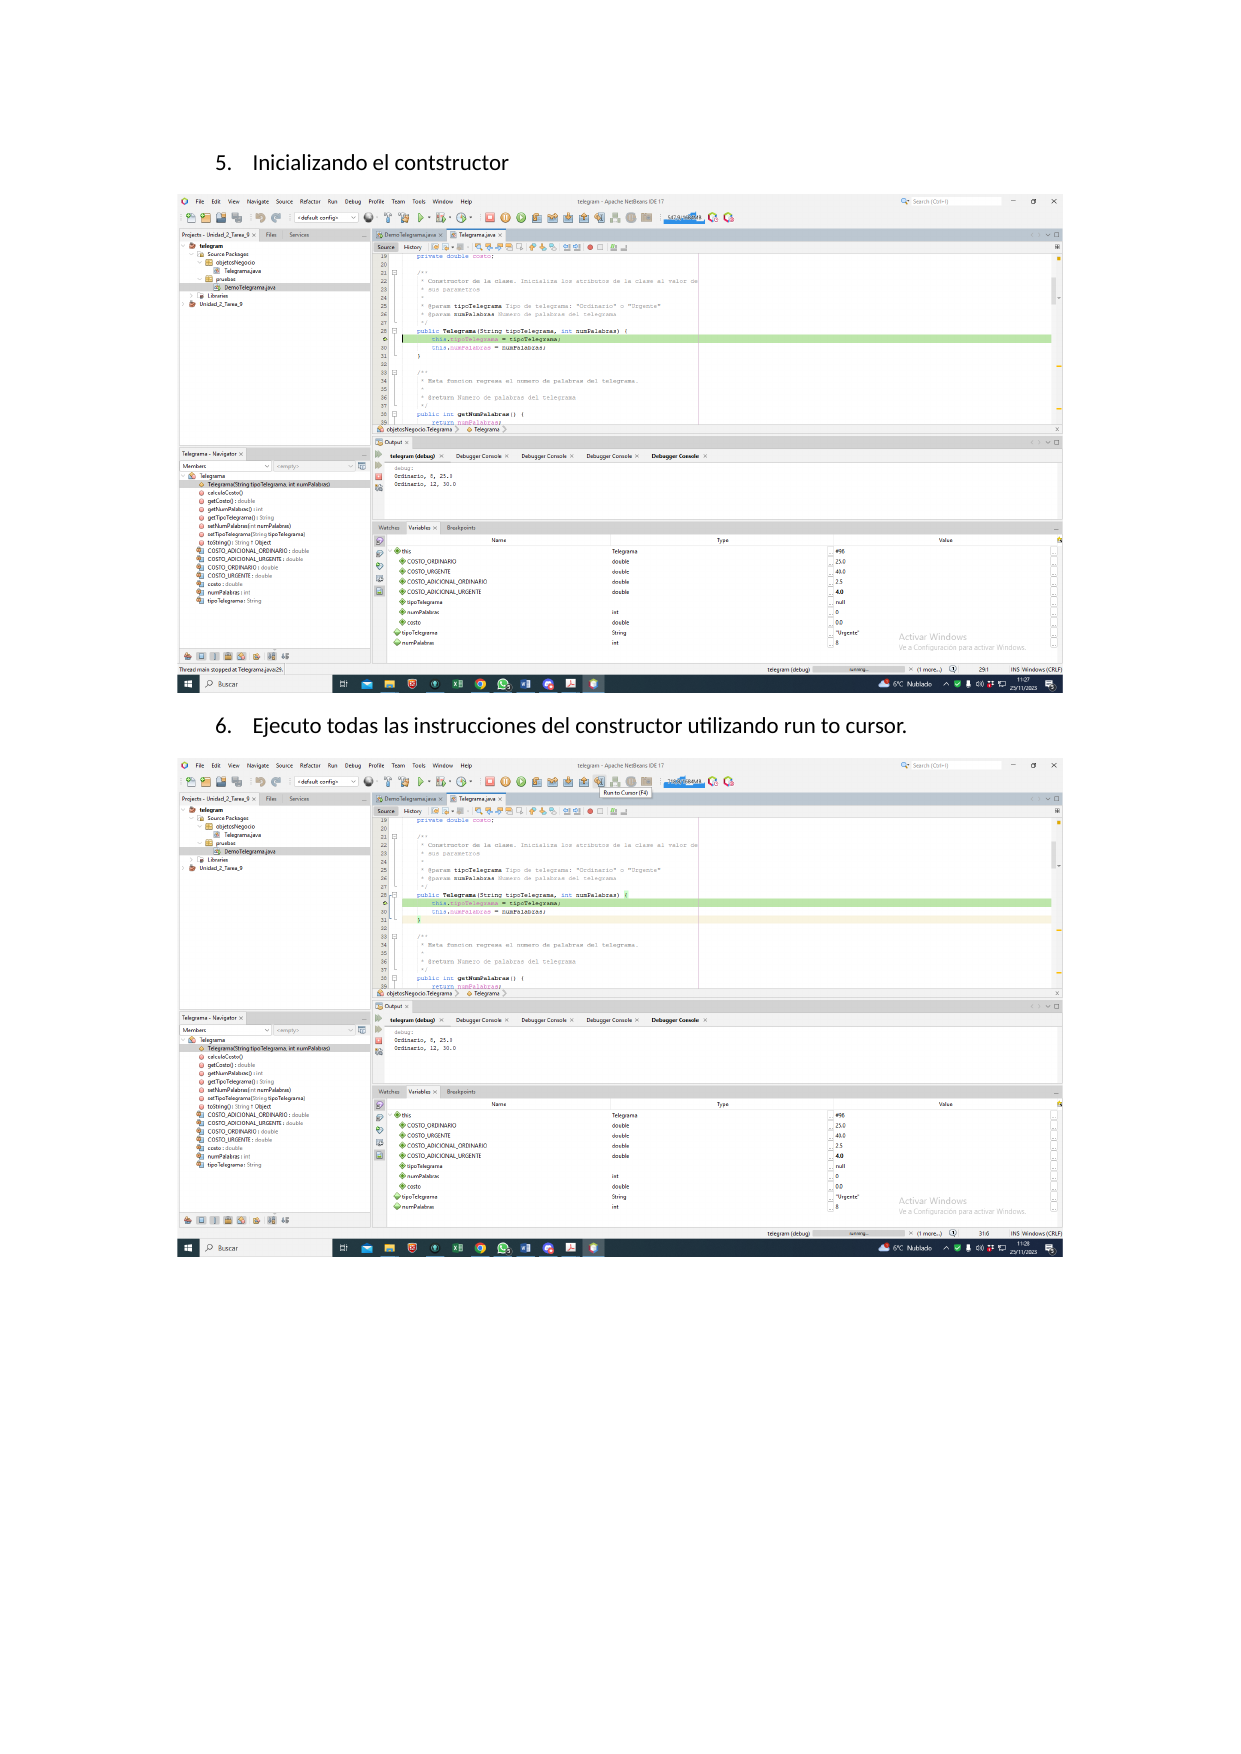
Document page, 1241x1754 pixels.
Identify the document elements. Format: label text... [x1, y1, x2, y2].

picture [177, 758, 1063, 1257]
picture [177, 194, 1063, 693]
list Inicializando el contstructor [215, 148, 1063, 176]
list Ejecuto todas las instrucciones del constructor utilizando run to cursor. [215, 712, 1063, 740]
